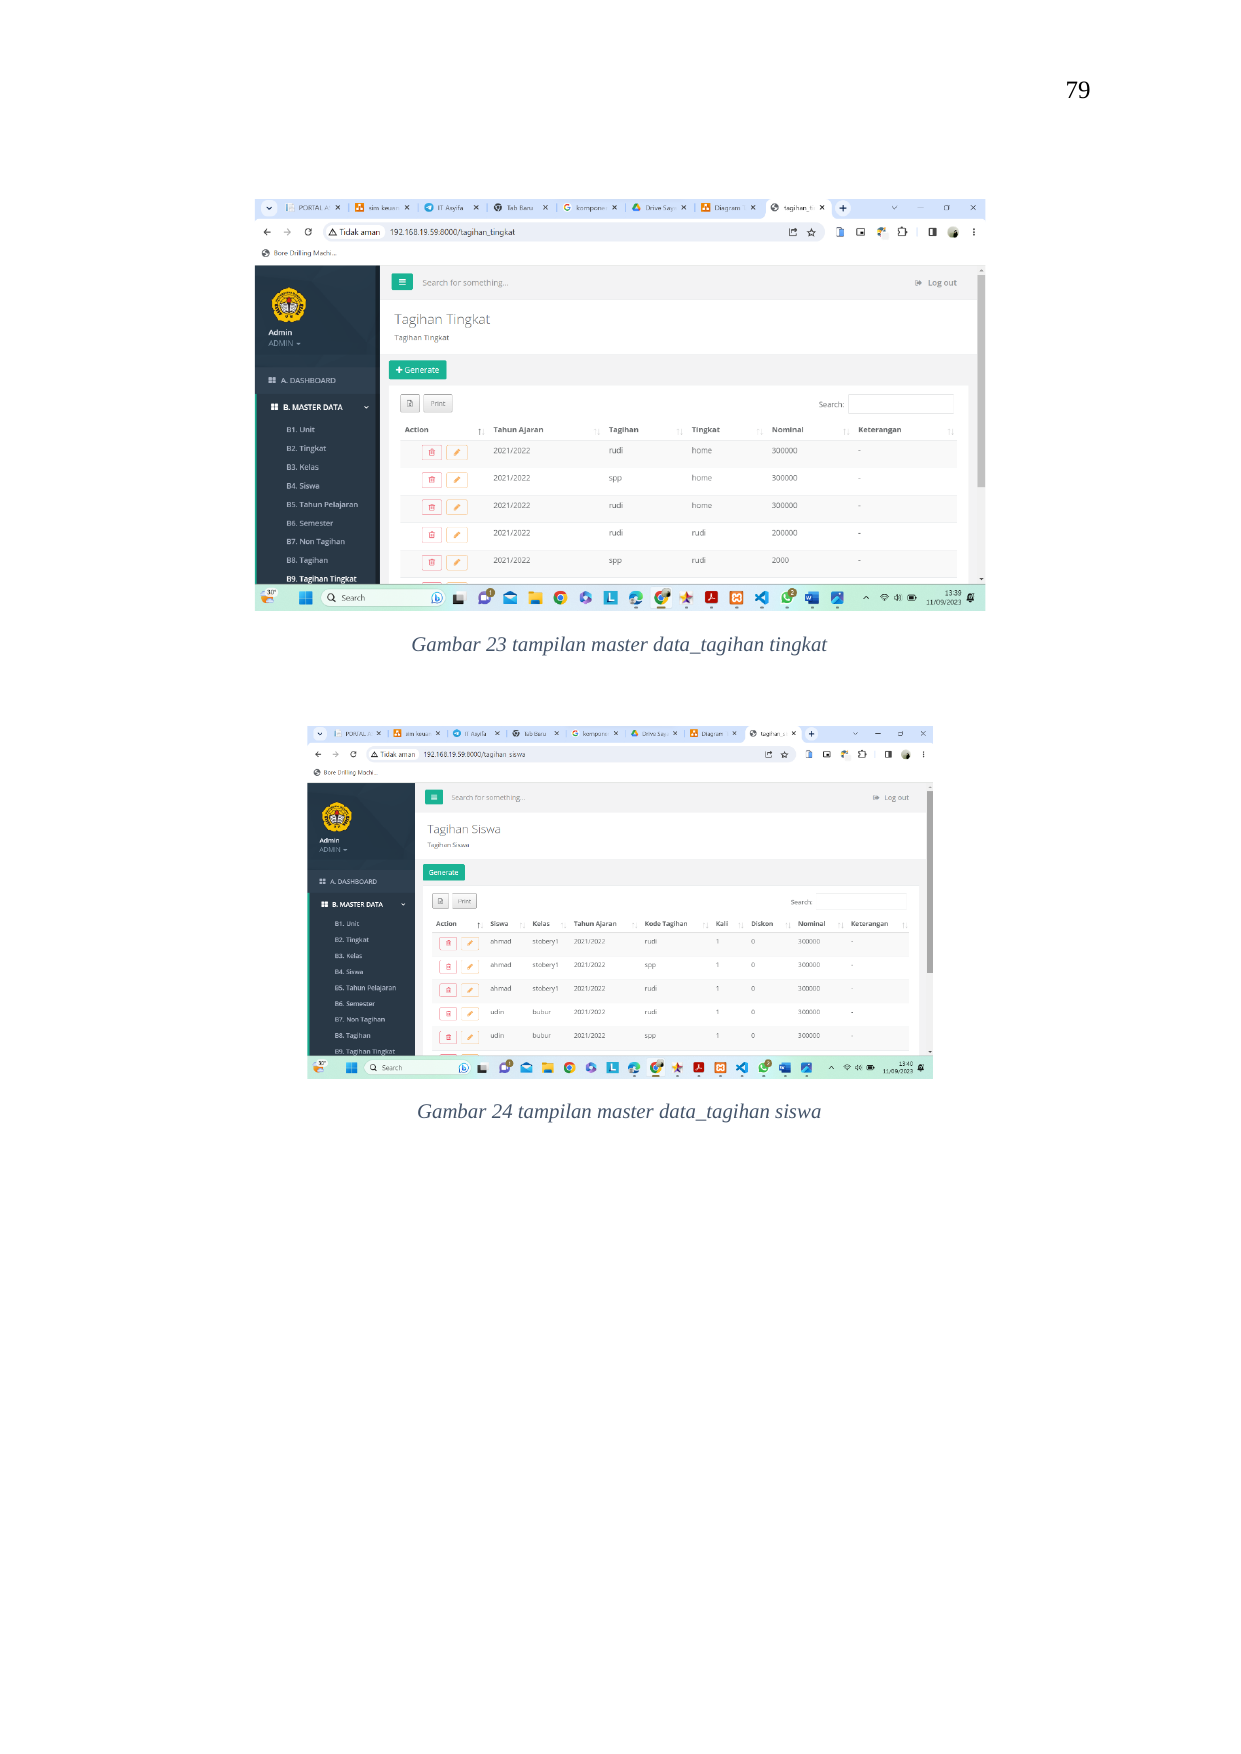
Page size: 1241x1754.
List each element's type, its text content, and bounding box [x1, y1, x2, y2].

picture [254, 199, 986, 611]
picture [307, 726, 933, 1079]
text Gambar 23 tampilan master data_tagihan tingkat [150, 632, 1090, 656]
text Gambar 24 tampilan master data_tagihan siswa [150, 1099, 1090, 1123]
